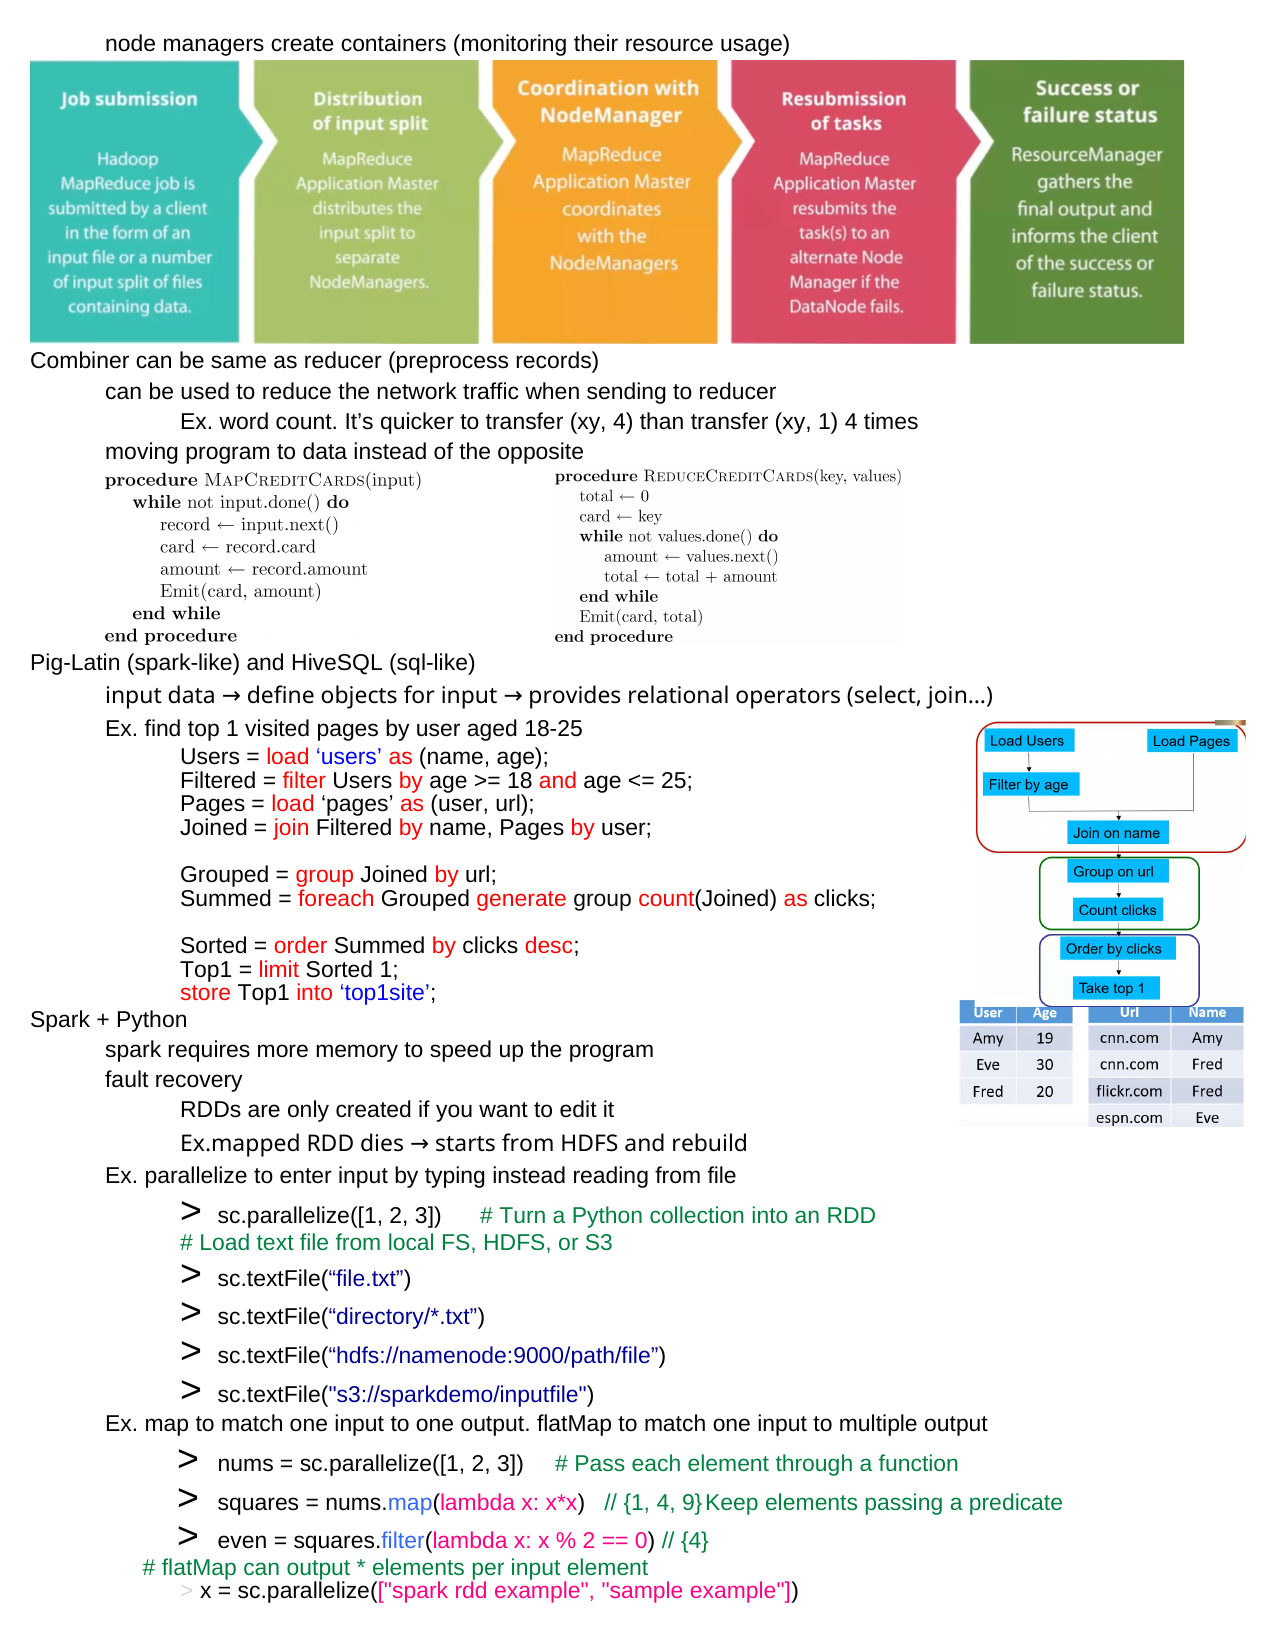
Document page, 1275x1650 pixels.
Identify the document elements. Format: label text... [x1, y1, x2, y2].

text Pig-Latin (spark-like) and HiveSQL (sql-like) [30, 649, 1245, 676]
list sc.textFile("s3://sparkdemo/inputfile") [202, 1371, 1245, 1410]
text Summed = foreach Grouped generate group count(Joined) as clicks; [180, 887, 974, 911]
text can be used to reduce the network traffic when sending to reducer [105, 378, 1245, 404]
text store Top1 into ‘top1site’; [180, 982, 959, 1006]
text Grouped = group Joined by url; [180, 864, 974, 887]
text input data → define objects for input → provides relational operators (select, join…) [105, 679, 1245, 711]
text Filtered = filter Users by age >= 18 and age <= 25; [180, 769, 974, 793]
text RDDs are only created if you want to edit it [180, 1096, 959, 1123]
text Ex.mapped RDD dies → starts from HDFS and rebuild [180, 1126, 1245, 1158]
text Combiner can be same as reducer (preprocess records) [30, 347, 1245, 374]
text fault recovery [105, 1066, 959, 1092]
text # Load text file from local FS, HDFS, or S3 [180, 1231, 1245, 1255]
text Sorted = order Summed by clicks desc; [180, 935, 974, 958]
list even = squares.filter(lambda x: x % 2 == 0) // {4} [199, 1518, 1245, 1556]
text Ex. word count. It’s quicker to transfer (xy, 4) than transfer (xy, 1) 4 times [180, 408, 1245, 434]
text Ex. map to match one input to one output. flatMap to match one input to multiple output [105, 1410, 1245, 1436]
picture [105, 471, 422, 646]
picture [555, 468, 901, 646]
text Pages = load ‘pages’ as (user, url); [180, 793, 974, 816]
list nums = sc.parallelize([1, 2, 3]) # Pass each element through a function [199, 1440, 1245, 1479]
text Spark + Python [30, 1006, 959, 1032]
text moving program to data instead of the opposite [105, 438, 1245, 464]
text Top1 = limit Sorted 1; [180, 958, 974, 982]
text Users = load ‘users’ as (name, age); [180, 746, 974, 769]
picture [959, 720, 1246, 1127]
list sc.textFile(“file.txt”) [202, 1255, 1245, 1294]
text Ex. parallelize to enter input by typing instead reading from file [105, 1162, 1245, 1189]
list sc.textFile(“directory/*.txt”) [202, 1294, 1245, 1332]
list sc.textFile(“hdfs://namenode:9000/path/file”) [202, 1332, 1245, 1371]
list squares = nums.map(lambda x: x*x) // {1, 4, 9} Keep elements passing a predicate [199, 1479, 1245, 1518]
text > x = sc.parallelize(["spark rdd example", "sample example"]) [180, 1580, 1245, 1604]
text Joined = join Filtered by name, Pages by user; [180, 816, 974, 840]
text spark requires more memory to speed up the program [105, 1036, 959, 1062]
text node managers create containers (monitoring their resource usage) [105, 30, 1245, 56]
list sc.parallelize([1, 2, 3]) # Turn a Python collection into an RDD [202, 1193, 1245, 1231]
picture [30, 60, 1185, 344]
text # flatMap can output * elements per input element [142, 1556, 1245, 1580]
text Ex. find top 1 visited pages by user aged 18-25 [105, 715, 1245, 742]
